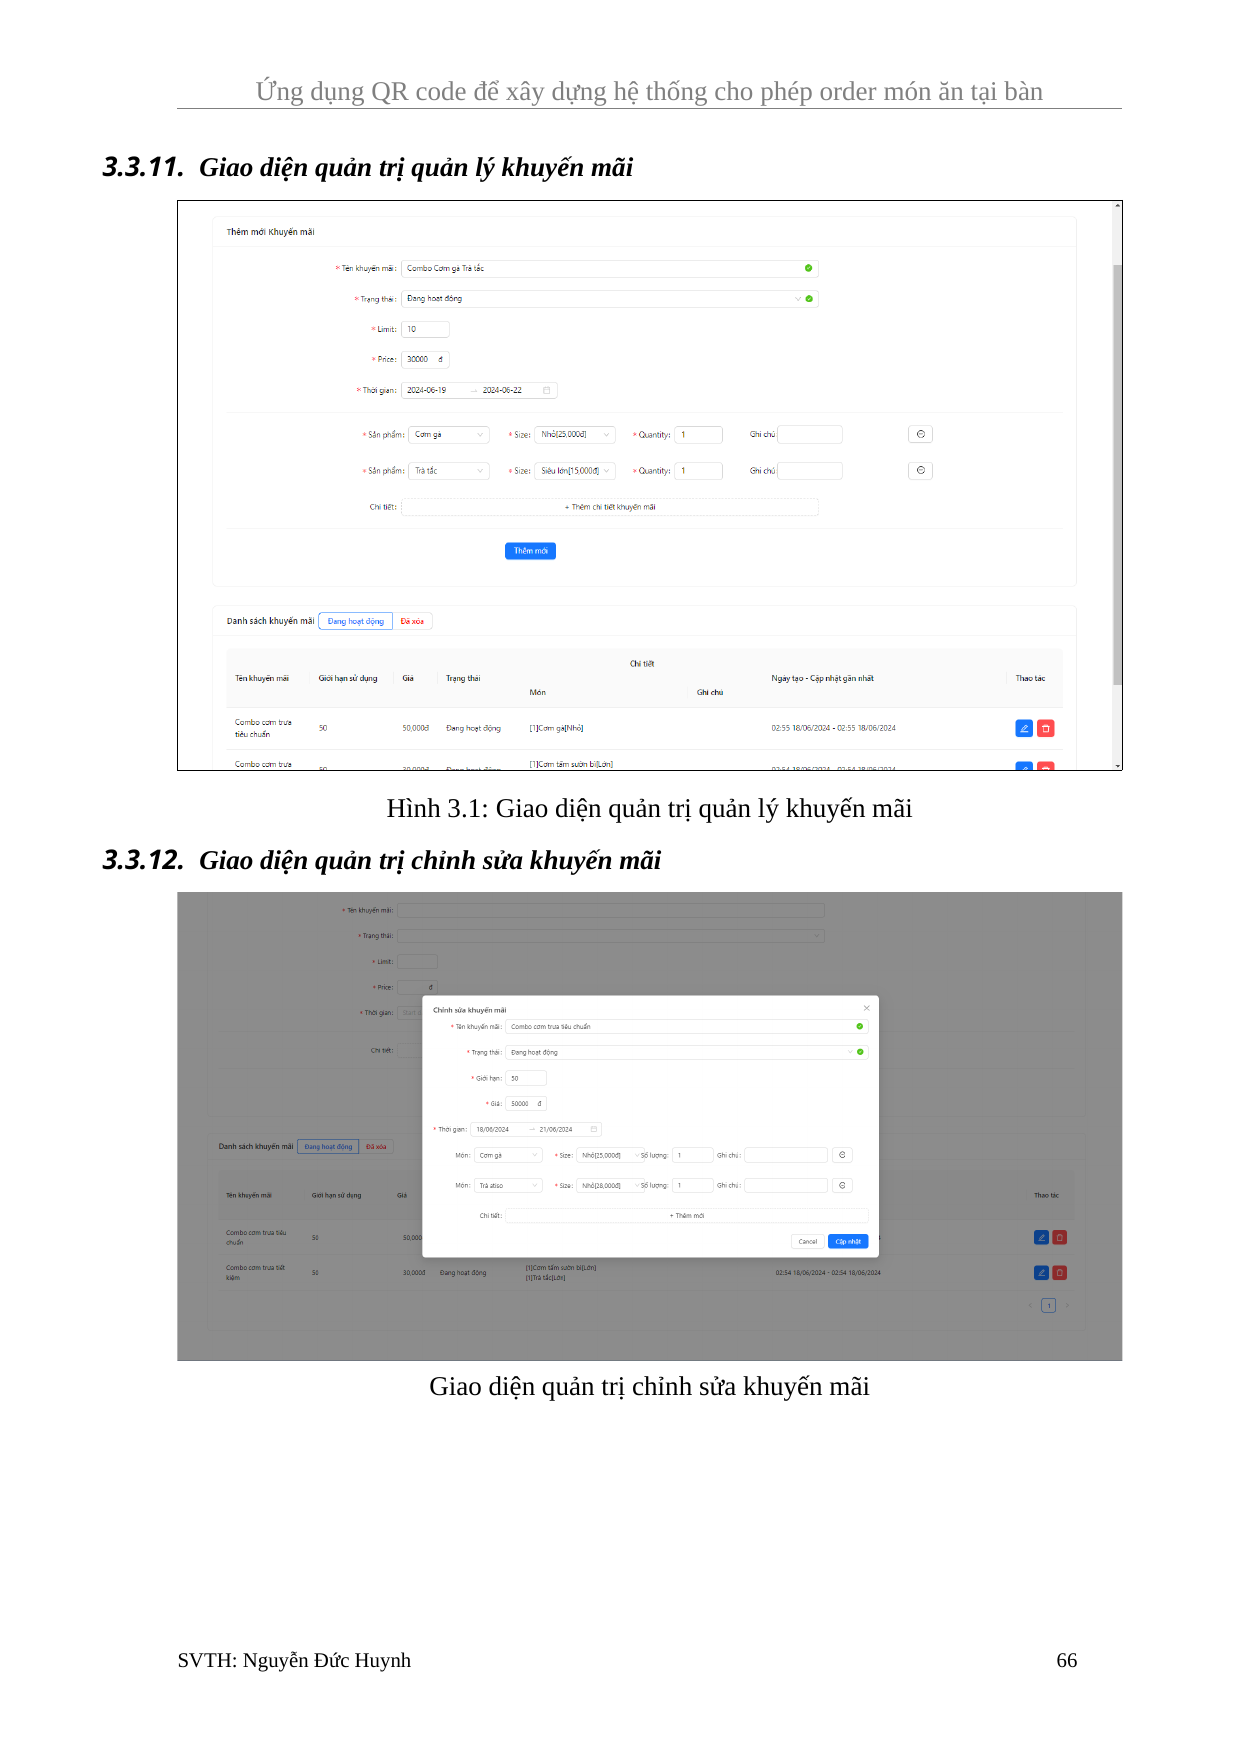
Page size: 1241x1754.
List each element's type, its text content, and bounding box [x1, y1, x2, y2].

text Giao diện quản trị chỉnh sửa khuyến mãi [177, 1361, 1122, 1401]
picture [178, 201, 1122, 770]
subtitle Giao diện quản trị chỉnh sửa khuyến mãi [102, 841, 1122, 878]
picture [177, 892, 1123, 1361]
subtitle Giao diện quản trị quản lý khuyến mãi [102, 148, 1122, 184]
subtitle Giao diện quản trị quản lý khuyến mãi [177, 792, 1122, 823]
